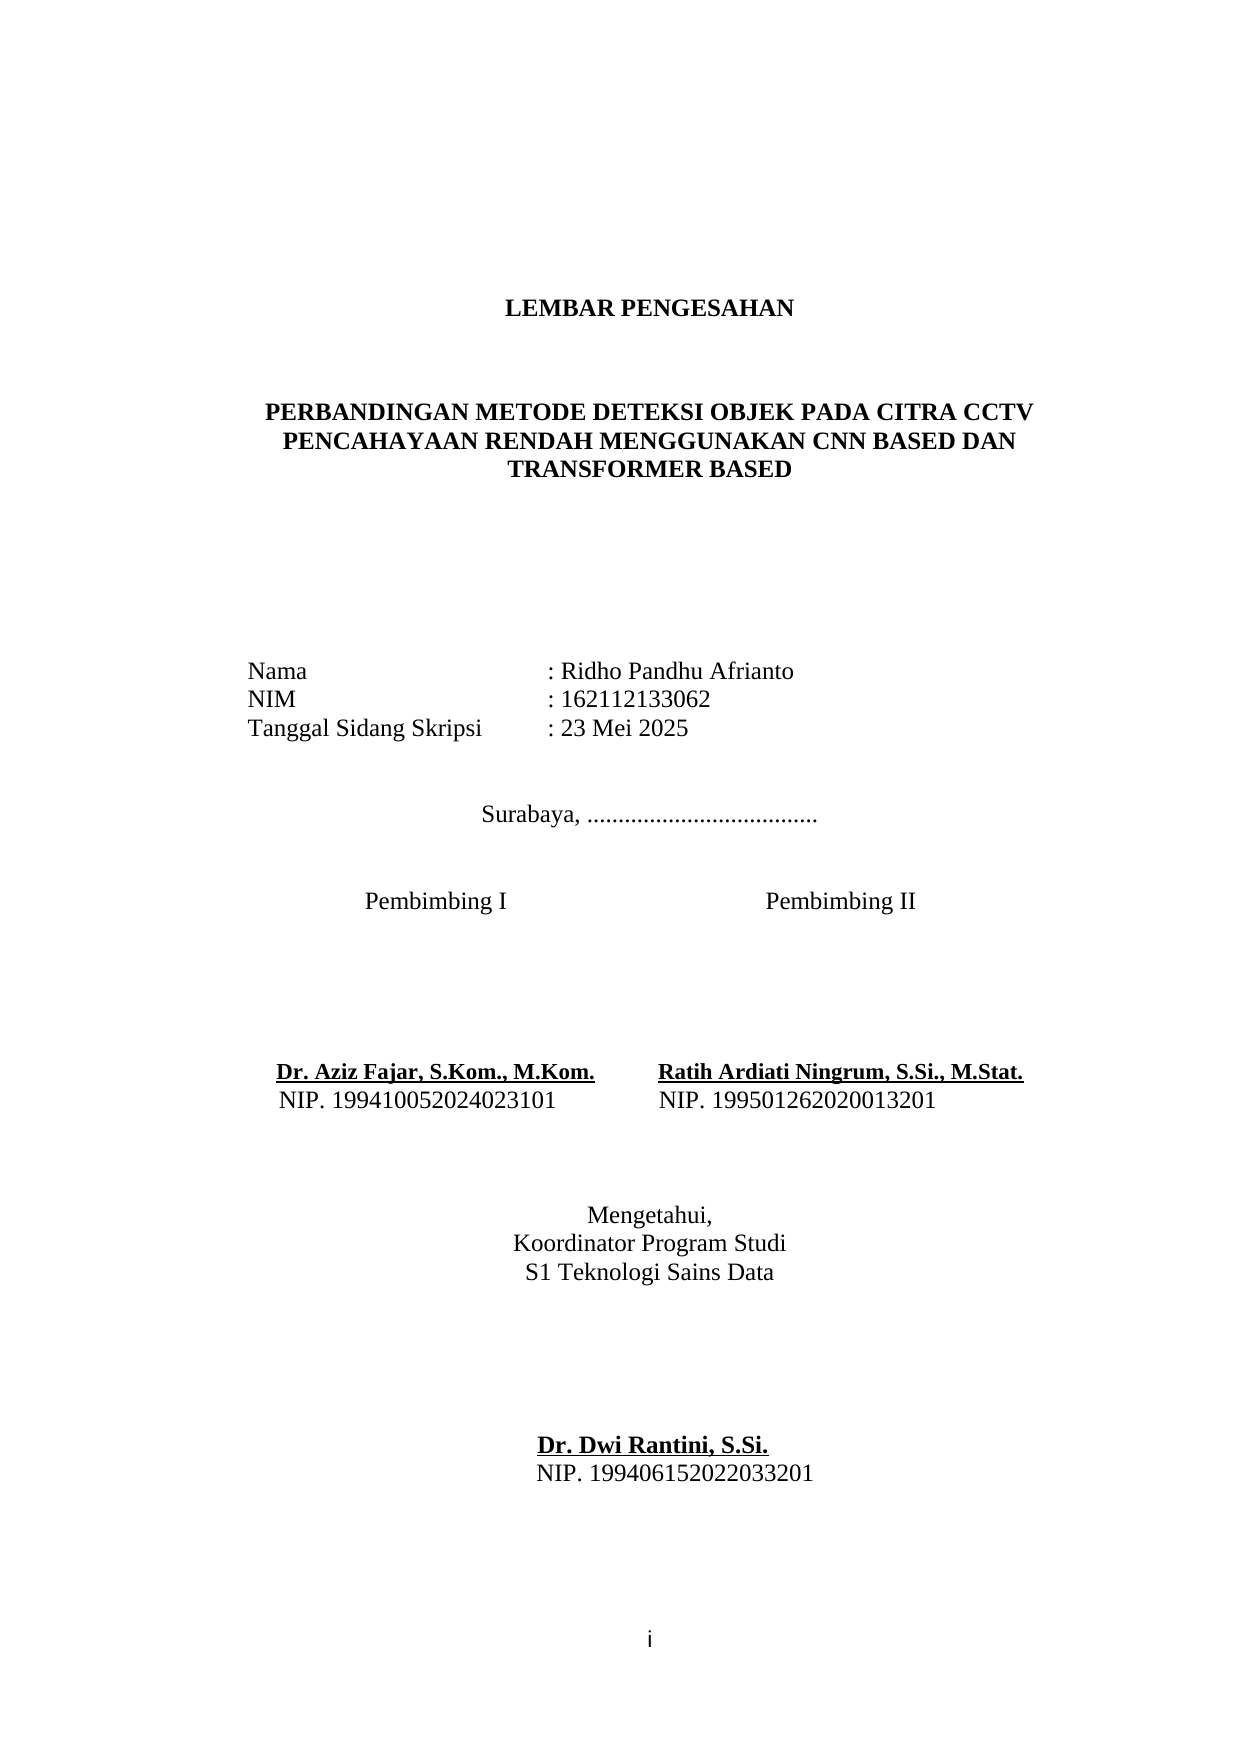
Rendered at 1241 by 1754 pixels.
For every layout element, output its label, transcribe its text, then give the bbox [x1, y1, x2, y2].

text S1 Teknologi Sains Data [236, 1257, 1063, 1286]
table_cell NIP. 199501262020013201 [635, 1085, 1046, 1142]
table_cell : 162112133062 [536, 685, 1037, 713]
table_header Pembimbing I Dr. Aziz Fajar, S.Kom., M.Kom. [236, 886, 635, 1085]
text NIP. 199406152022033201 [236, 1458, 1063, 1487]
subtitle LEMBAR PENGESAHAN [236, 293, 1063, 377]
table_header Nama [236, 656, 536, 684]
table_cell Tanggal Sidang Skripsi [236, 713, 536, 742]
table_cell : 23 Mei 2025 [536, 713, 1037, 742]
text Dr. Dwi Rantini, S.Si. [236, 1430, 1063, 1458]
table_header Pembimbing II Ratih Ardiati Ningrum, S.Si., M.Stat. [635, 886, 1046, 1085]
table_header : Ridho Pandhu Afrianto [536, 656, 1037, 684]
text Koordinator Program Studi [236, 1228, 1063, 1257]
text PERBANDINGAN METODE DETEKSI OBJEK PADA CITRA CCTV PENCAHAYAAN RENDAH MENGGUNAKAN CNN BASED DAN TRANSFORMER BASED [236, 397, 1063, 483]
text Surabaya, ..................................... [236, 799, 1063, 828]
text Mengetahui, [236, 1200, 1063, 1228]
table_cell NIP. 199410052024023101 [236, 1085, 635, 1142]
table_cell NIM [236, 685, 536, 713]
